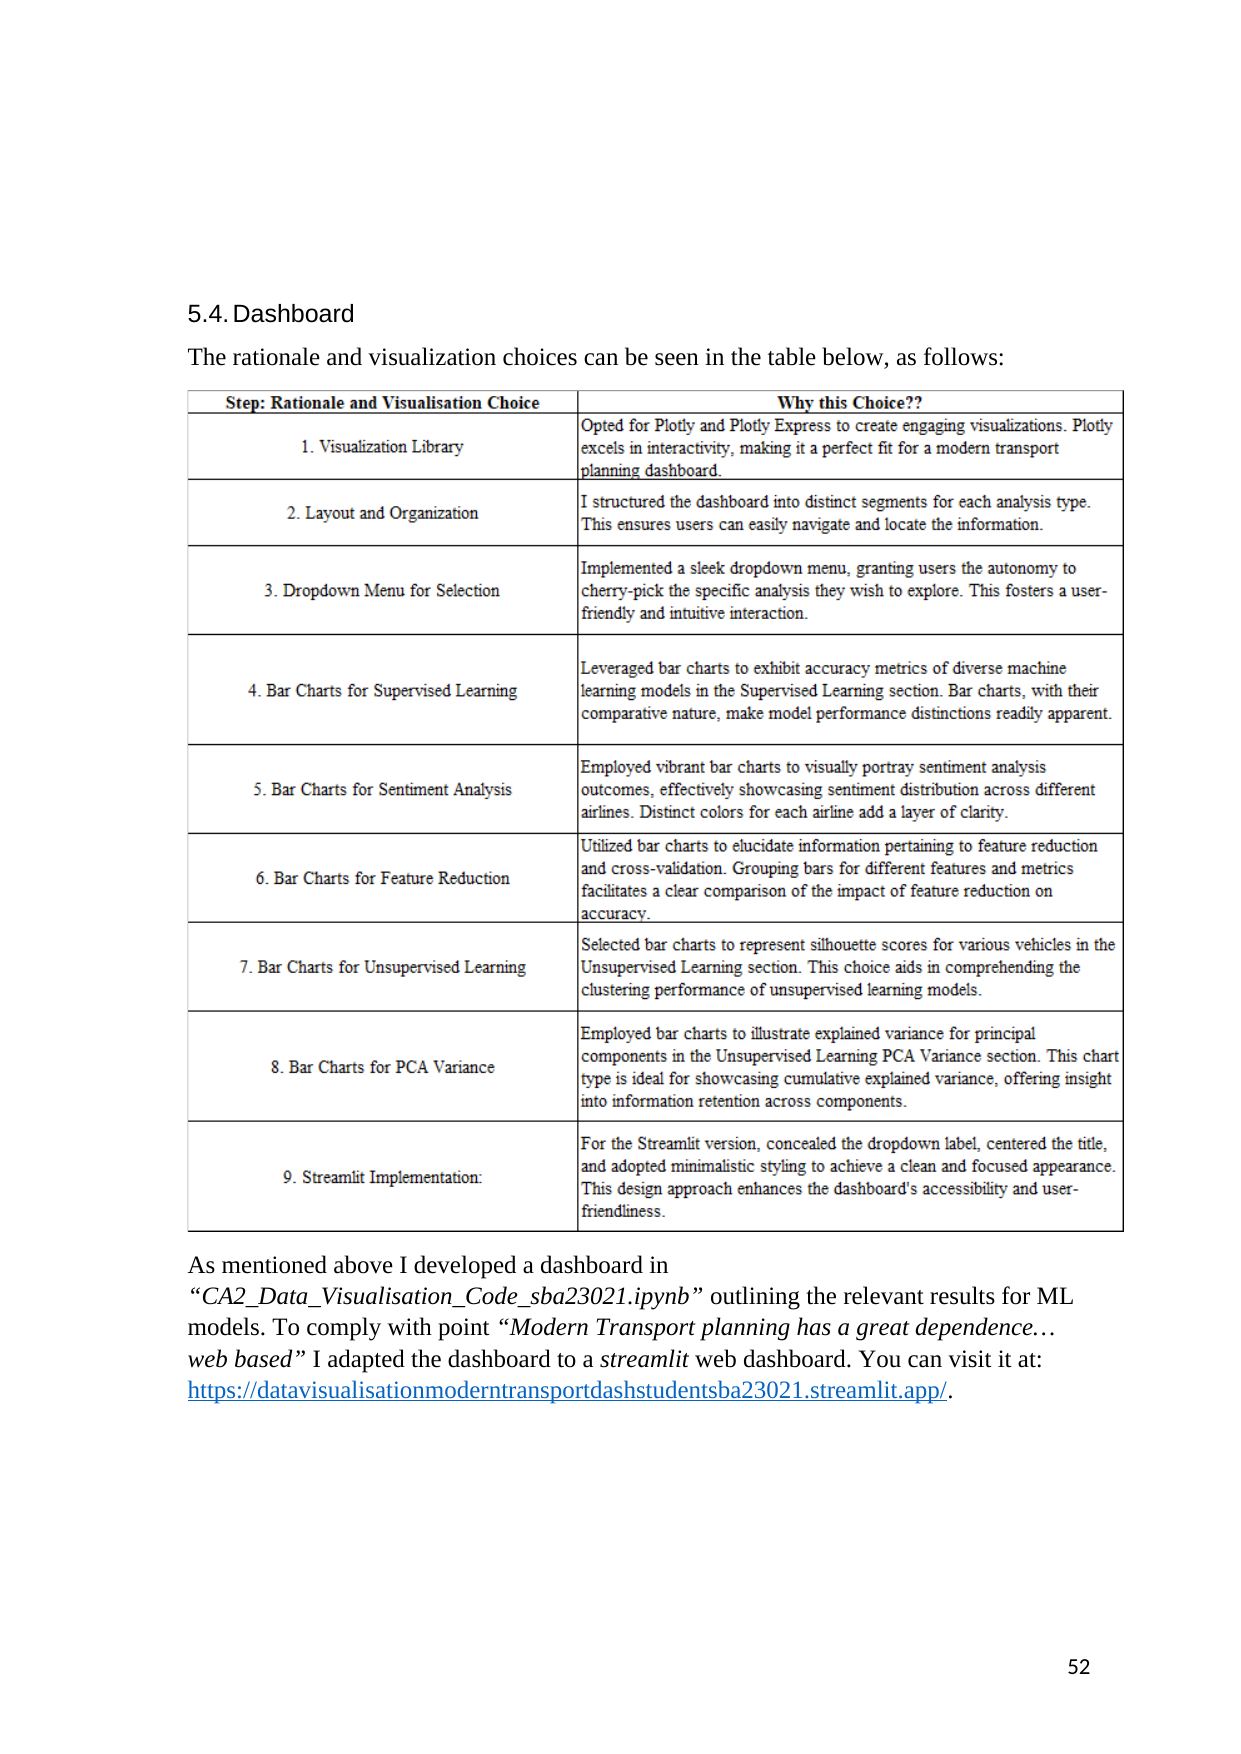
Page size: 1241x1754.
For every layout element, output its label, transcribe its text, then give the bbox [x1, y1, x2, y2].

text As mentioned above I developed a dashboard in “CA2_Data_Visualisation_Code_sba23021.ipynb” outlining the relevant results for ML models. To comply with point “Modern Transport planning has a great dependence… web based” I adapted the dashboard to a streamlit web dashboard. You can visit it at: https://datavisualisationmoderntransportdashstudentsba23021.streamlit.app/. [187, 1250, 1090, 1403]
picture [187, 390, 1124, 1232]
text The rationale and visualization choices can be seen in the table below, as follows: [187, 342, 1090, 371]
subtitle Dashboard [187, 299, 1090, 328]
